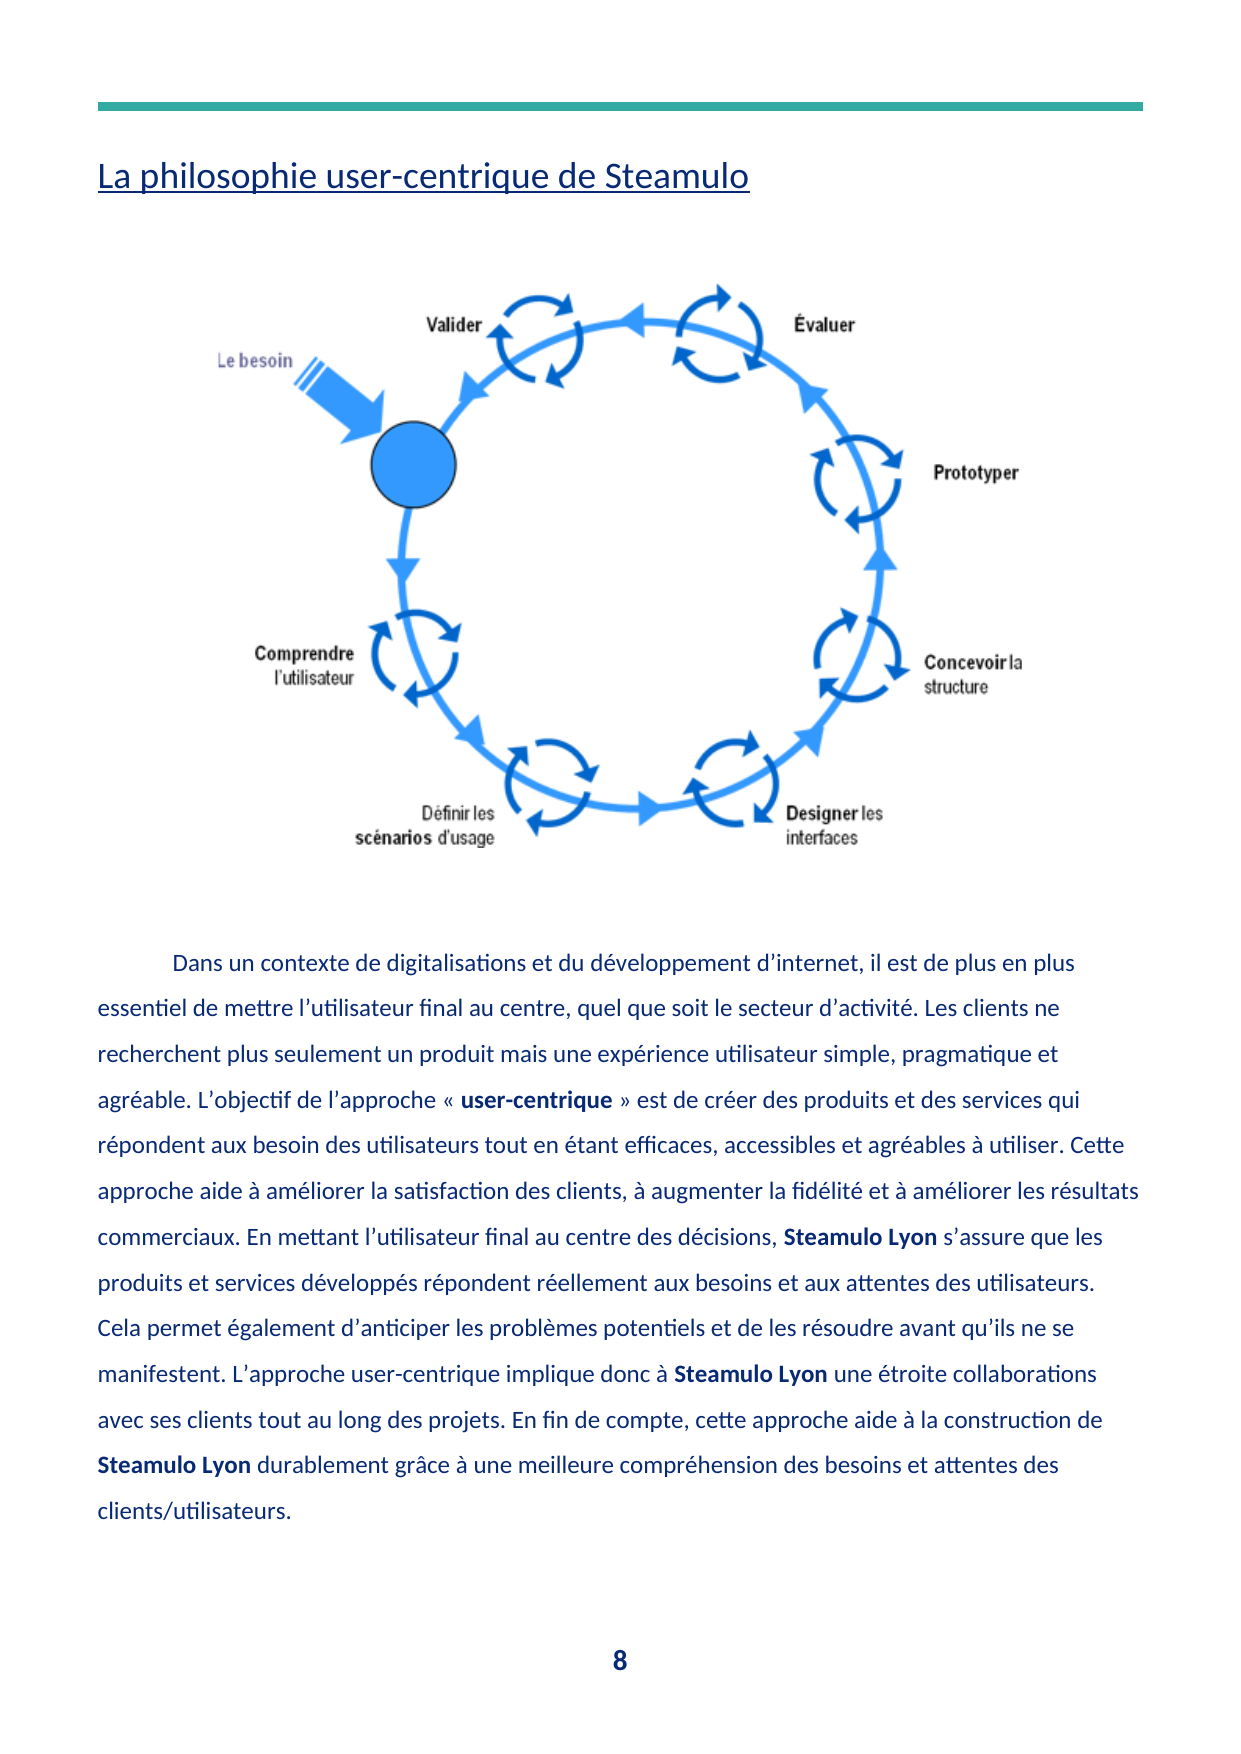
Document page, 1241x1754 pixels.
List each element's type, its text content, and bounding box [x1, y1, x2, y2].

text Dans un contexte de digitalisations et du développement d’internet, il est de plus en plus essentiel de mettre l’utilisateur final au centre, quel que soit le secteur d’activité. Les clients ne recherchent plus seulement un produit mais une expérience utilisateur simple, pragmatique et agréable. L’objectif de l’approche « user-centrique » est de créer des produits et des services qui répondent aux besoin des utilisateurs tout en étant efficaces, accessibles et agréables à utiliser. Cette approche aide à améliorer la satisfaction des clients, à augmenter la fidélité et à améliorer les résultats commerciaux. En mettant l’utilisateur final au centre des décisions, Steamulo Lyon s’assure que les produits et services développés répondent réellement aux besoins et aux attentes des utilisateurs. Cela permet également d’anticiper les problèmes potentiels et de les résoudre avant qu’ils ne se manifestent. L’approche user-centrique implique donc à Steamulo Lyon une étroite collaborations avec ses clients tout au long des projets. En fin de compte, cette approche aide à la construction de Steamulo Lyon durablement grâce à une meilleure compréhension des besoins et attentes des clients/utilisateurs. [97, 947, 1143, 1526]
subtitle La philosophie user-centrique de Steamulo [97, 152, 1143, 198]
picture [218, 283, 1022, 848]
